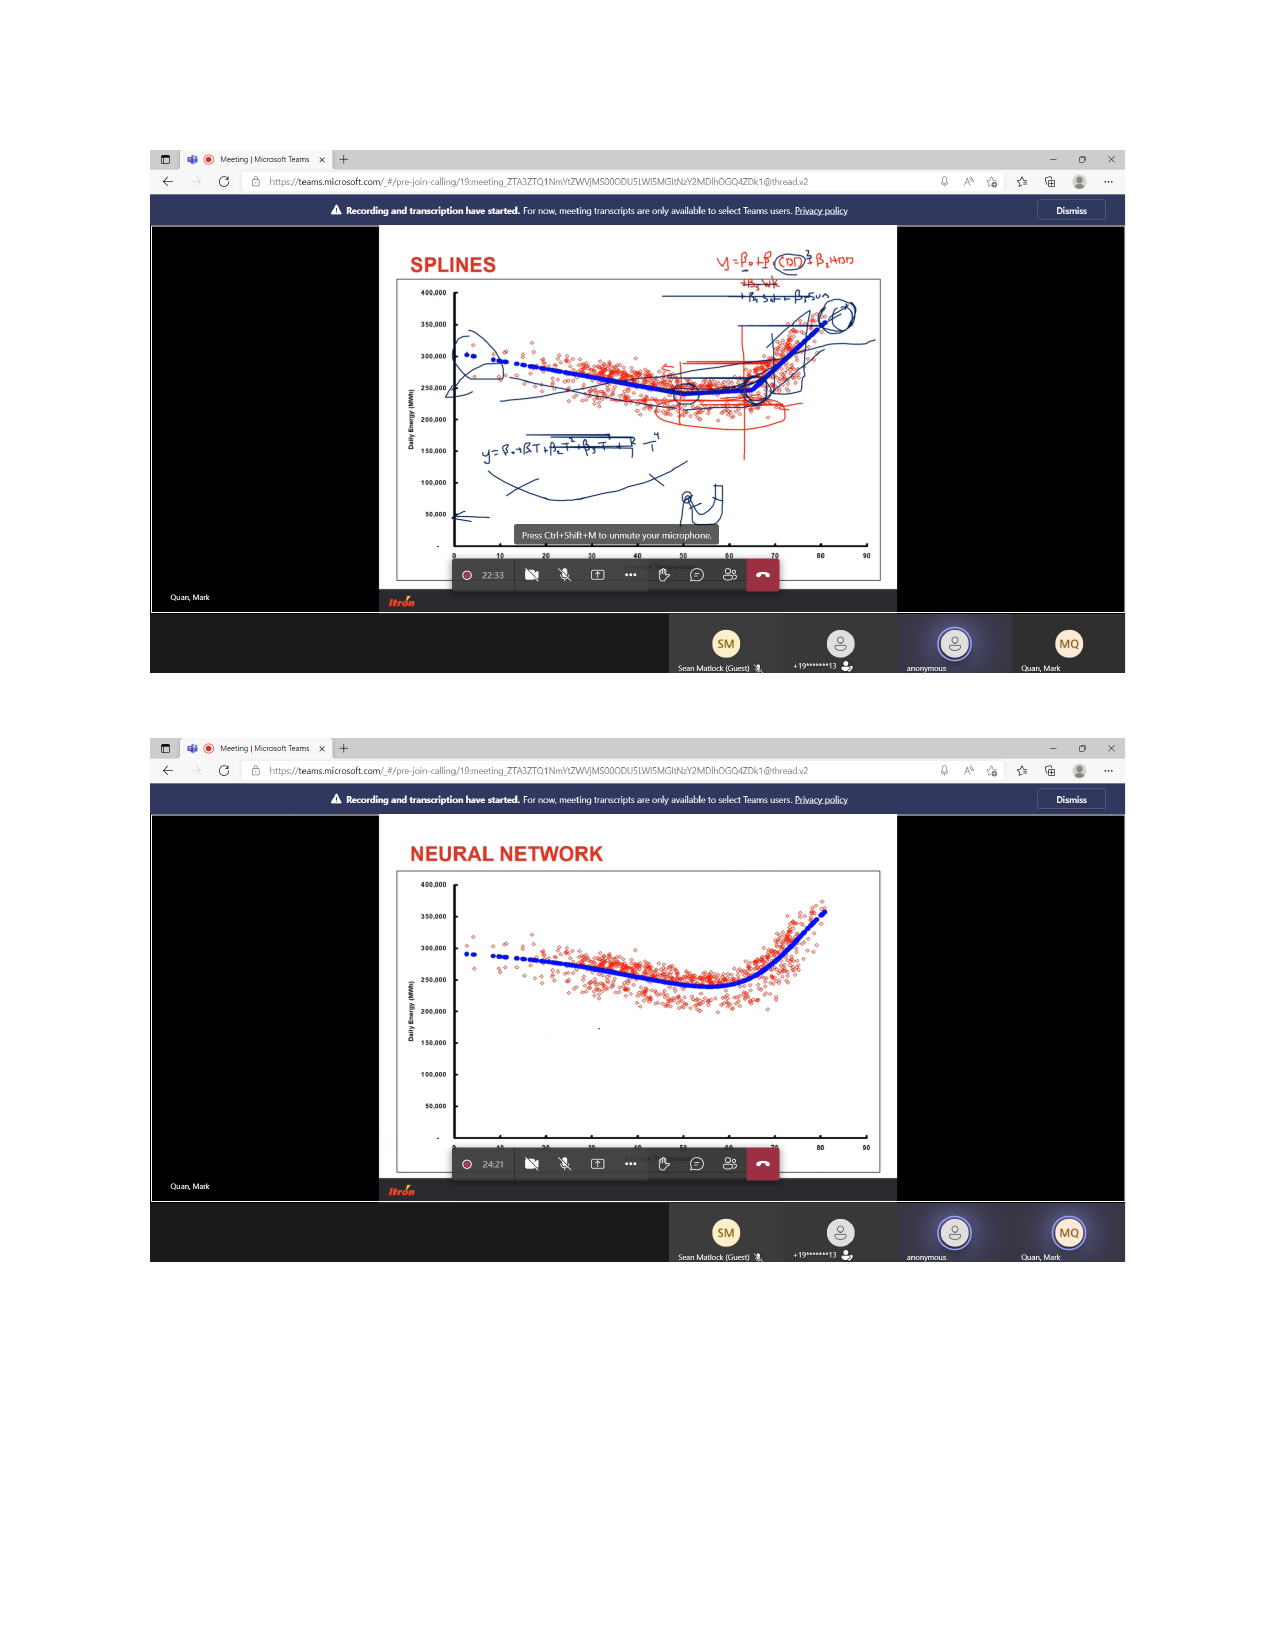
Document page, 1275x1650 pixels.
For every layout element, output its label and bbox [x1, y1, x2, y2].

picture [150, 150, 1125, 673]
picture [150, 738, 1125, 1262]
